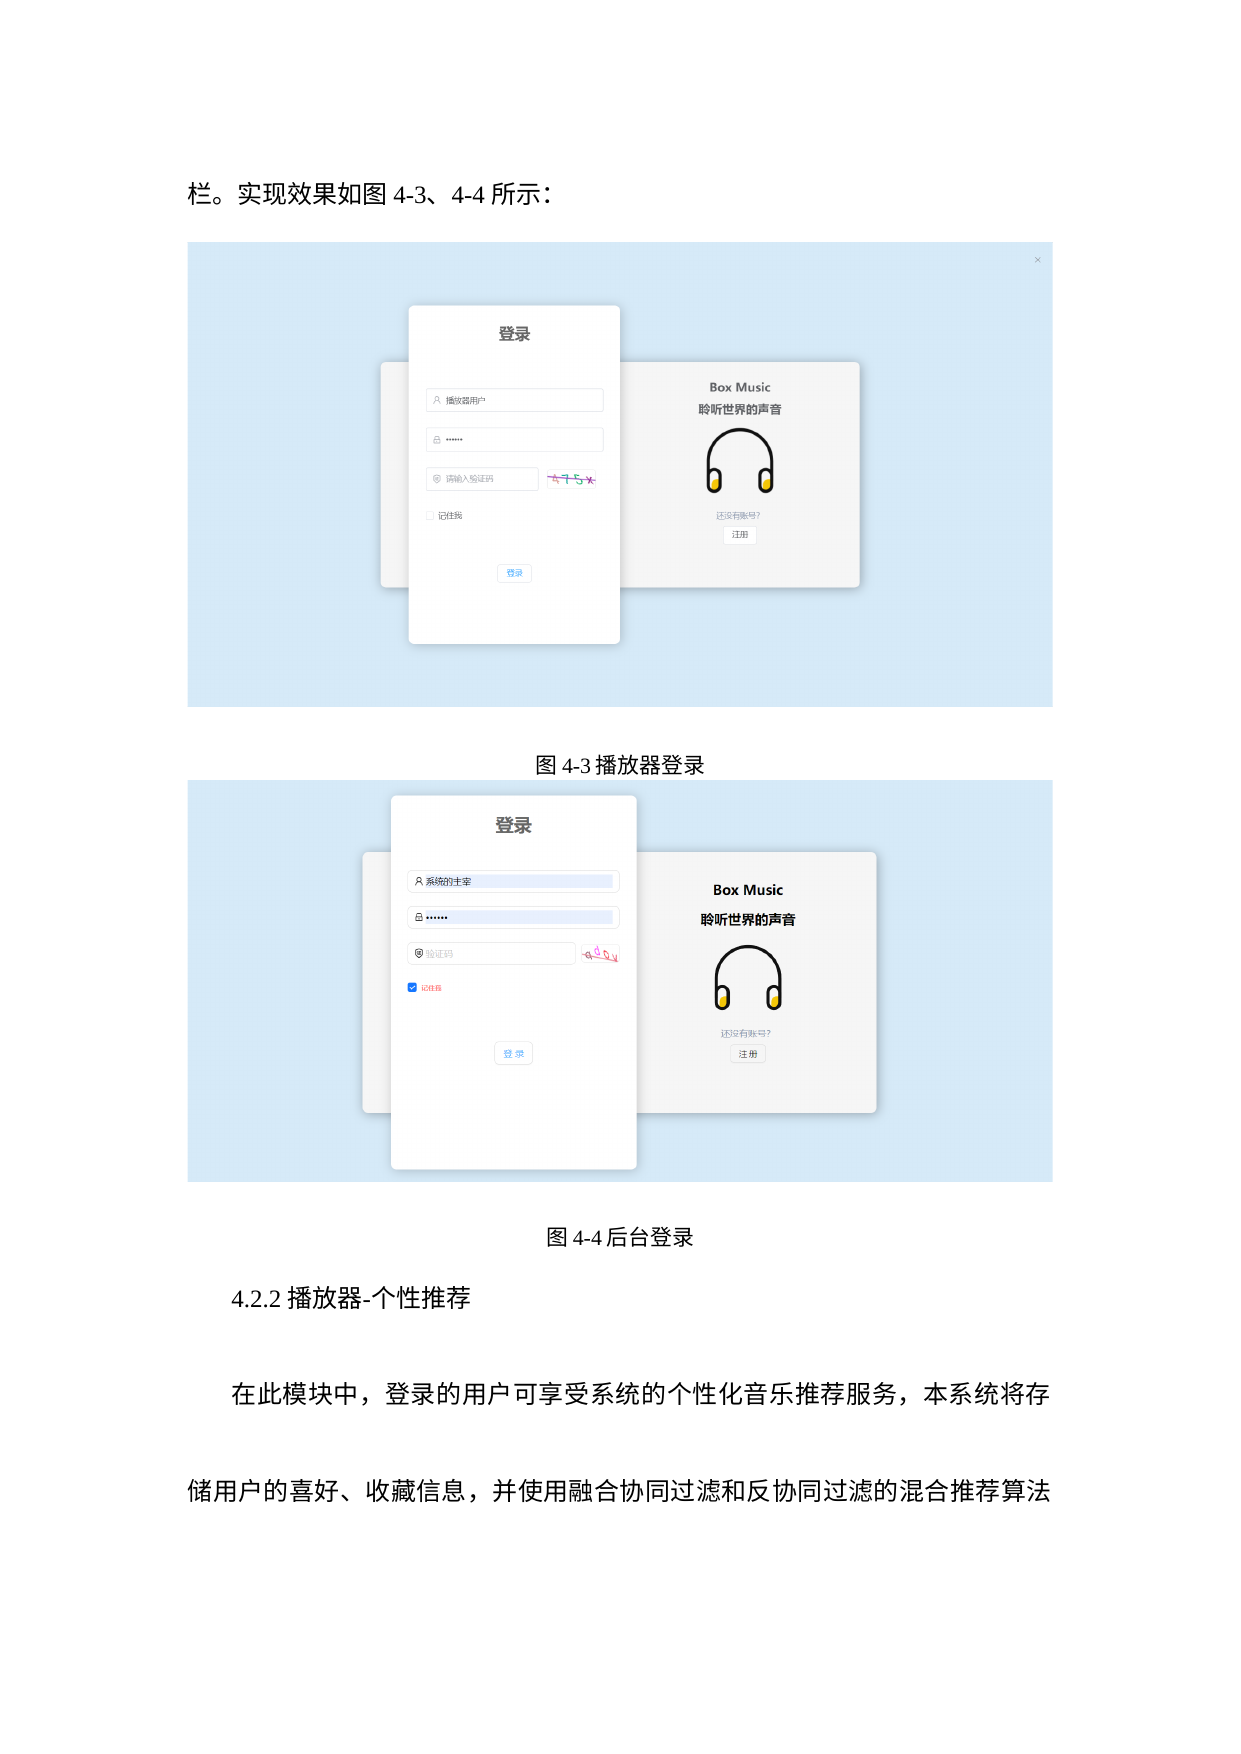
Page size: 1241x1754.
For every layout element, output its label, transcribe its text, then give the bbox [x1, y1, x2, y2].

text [187, 1360, 1053, 1522]
picture [187, 780, 1053, 1182]
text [187, 160, 1053, 225]
picture [187, 242, 1053, 707]
text 图4-3播放器登录 [187, 747, 1053, 780]
text 4.2.2 播放器-个性推荐 [212, 1264, 1028, 1329]
text 图4-4后台登录 [187, 1219, 1053, 1252]
